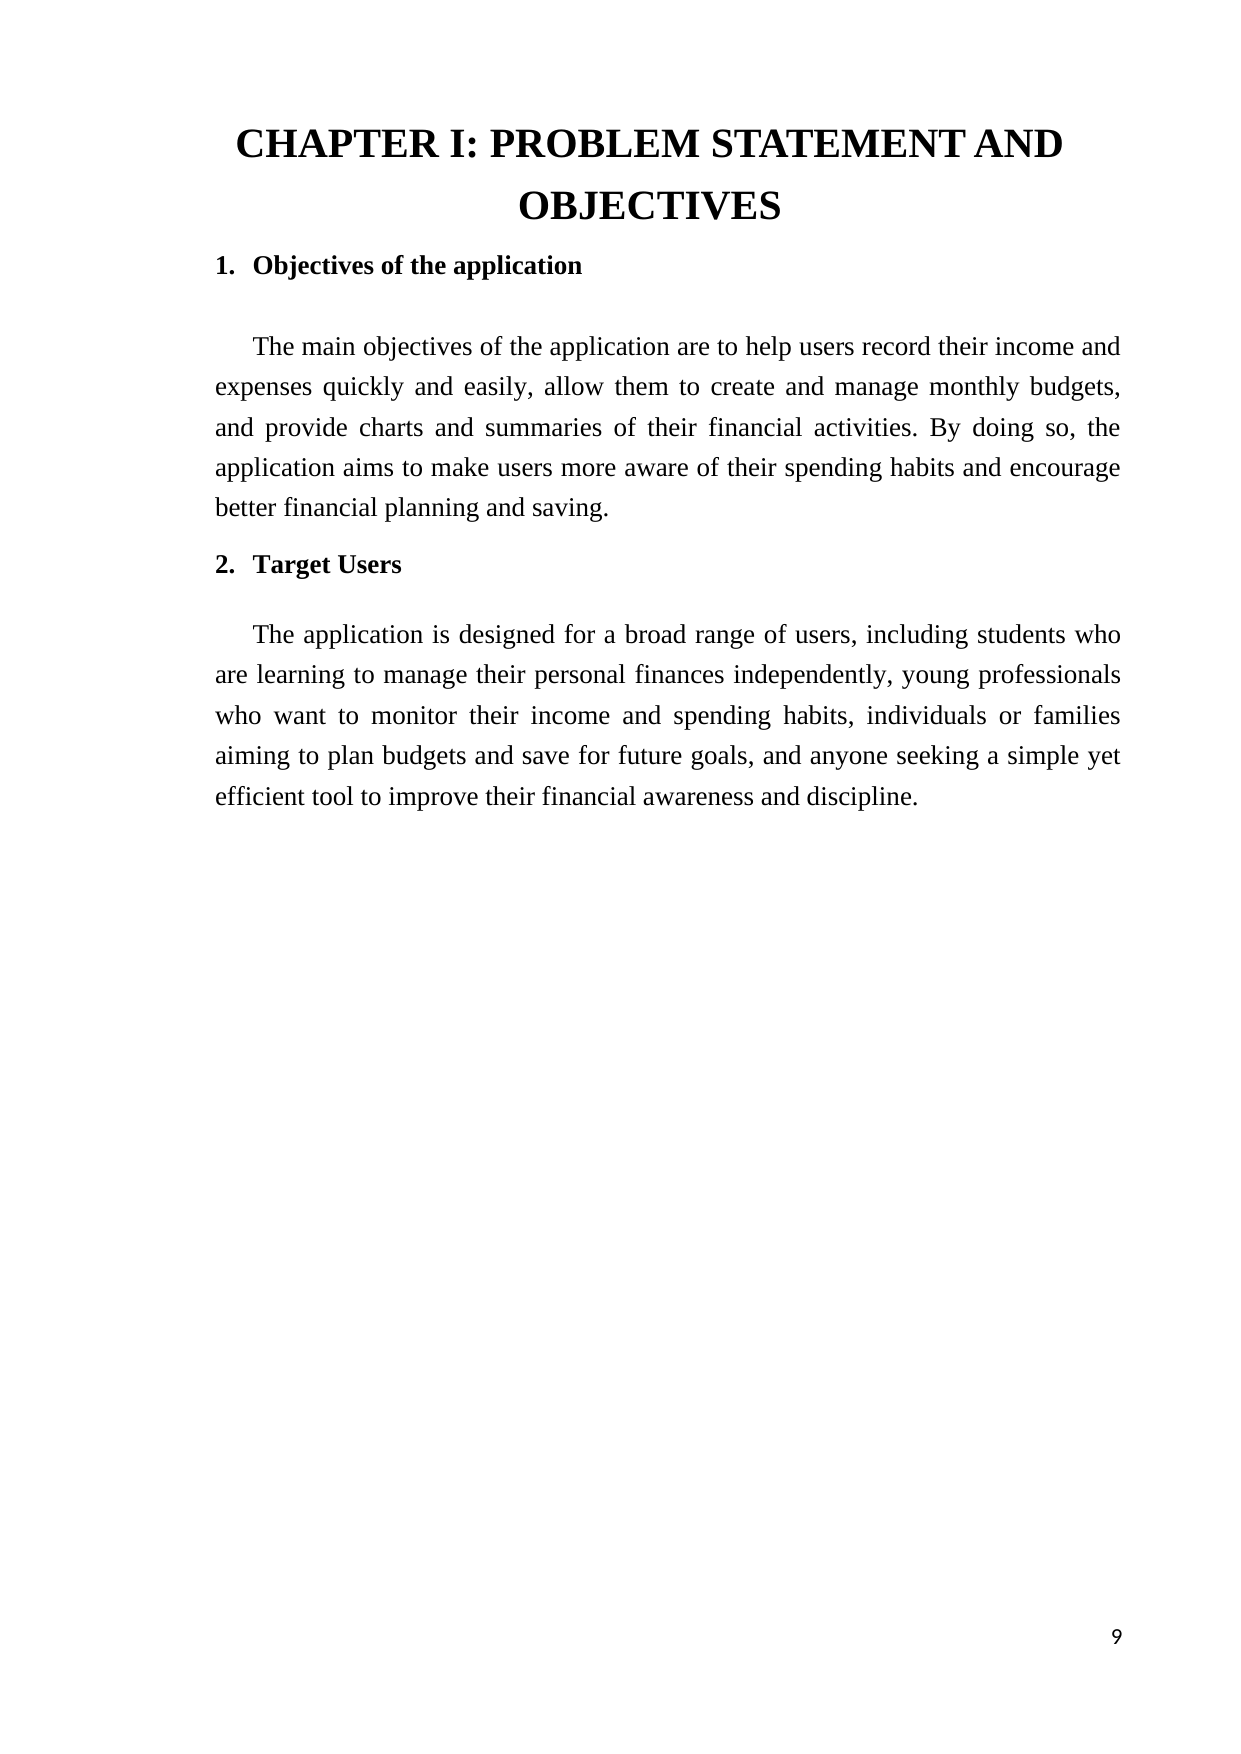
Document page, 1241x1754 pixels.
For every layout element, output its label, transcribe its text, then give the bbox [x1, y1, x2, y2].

list Target Users [215, 548, 1122, 580]
list Objectives of the application [215, 249, 1122, 280]
subtitle CHAPTER I: PROBLEM STATEMENT AND OBJECTIVES [177, 118, 1122, 228]
text The application is designed for a broad range of users, including students who are learning to manage their personal finances independently, young professionals who want to monitor their income and spending habits, individuals or families aiming to plan budgets and save for future goals, and anyone seeking a simple yet efficient tool to improve their financial awareness and discipline. [215, 618, 1122, 811]
text The main objectives of the application are to help users record their income and expenses quickly and easily, allow them to create and manage monthly budgets, and provide charts and summaries of their financial activities. By doing so, the application aims to make users more aware of their spending habits and encourage better financial planning and saving. [215, 330, 1122, 523]
